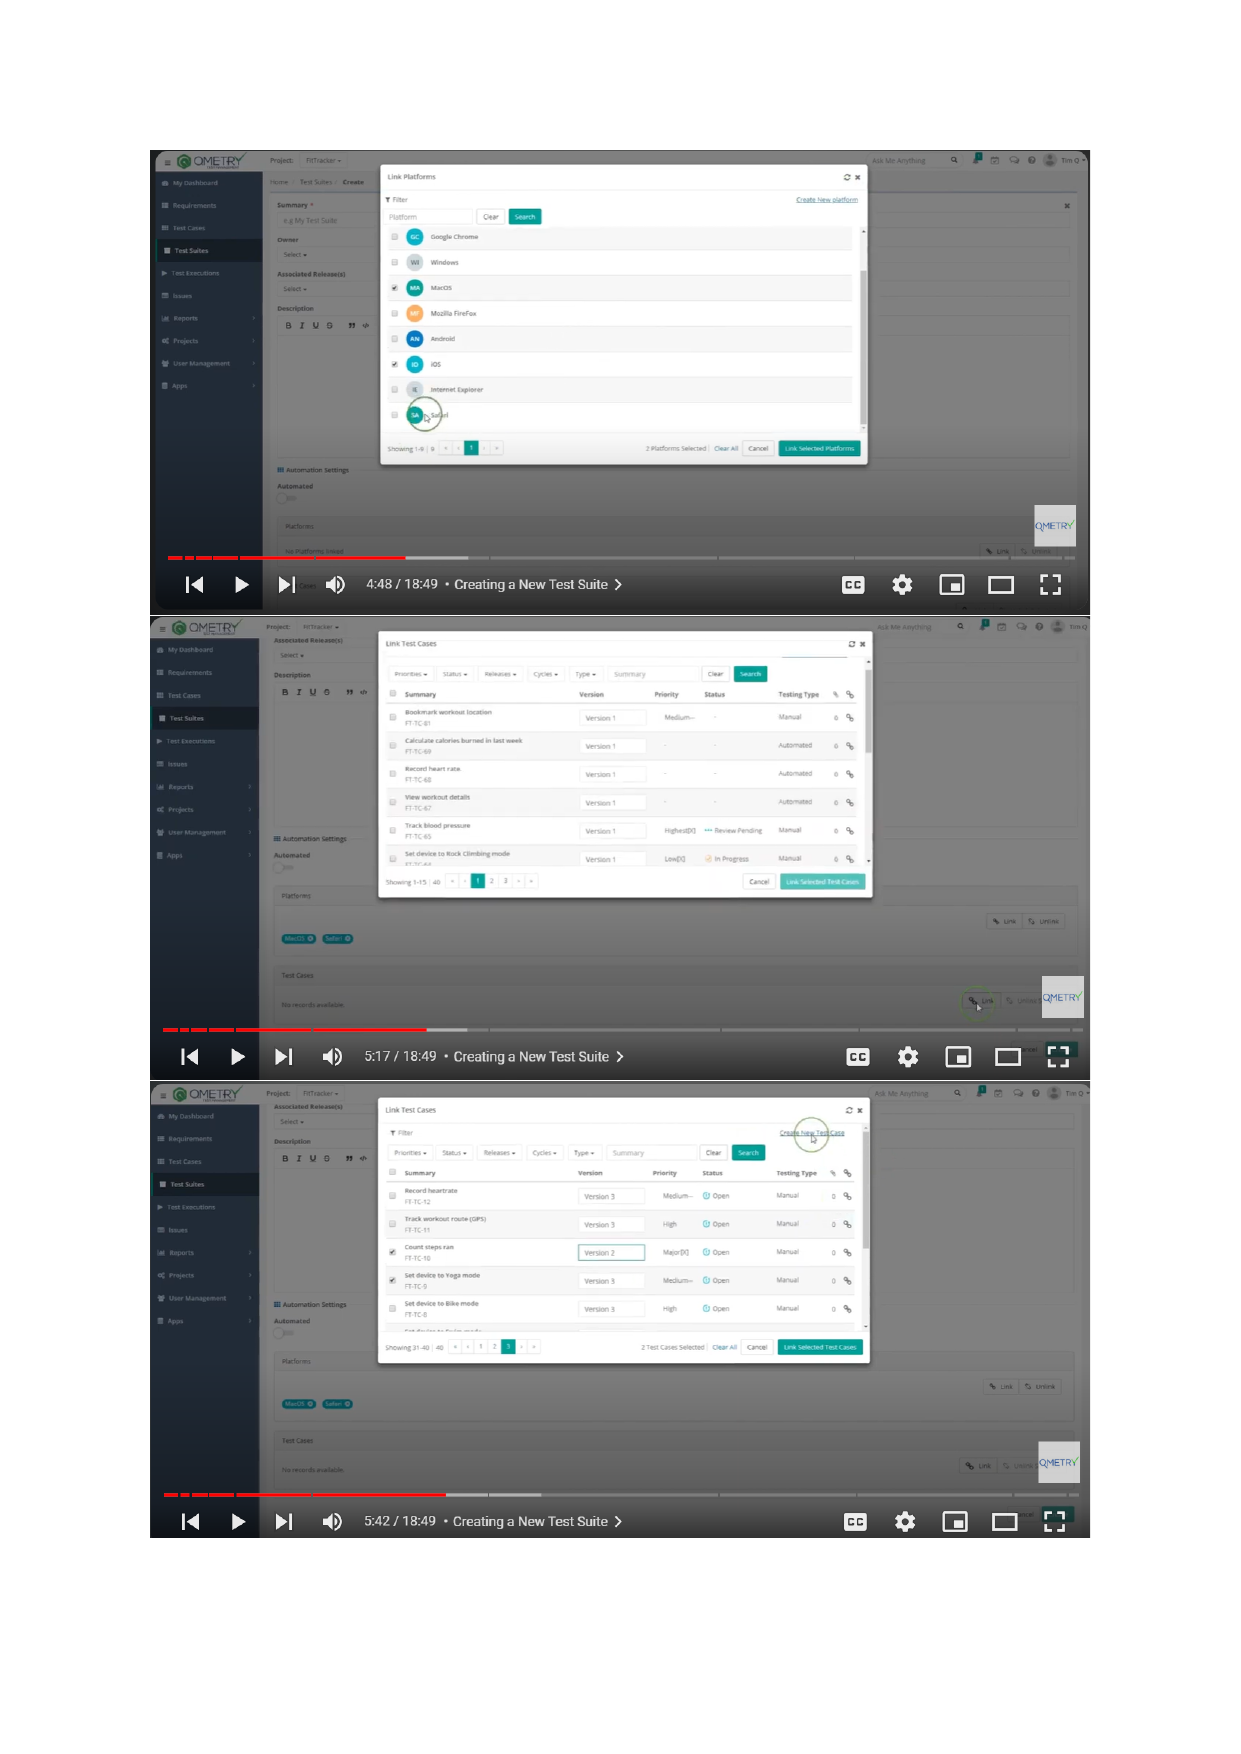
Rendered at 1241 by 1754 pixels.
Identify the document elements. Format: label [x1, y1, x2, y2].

picture [150, 150, 1091, 615]
picture [150, 616, 1091, 1080]
picture [150, 1081, 1091, 1538]
